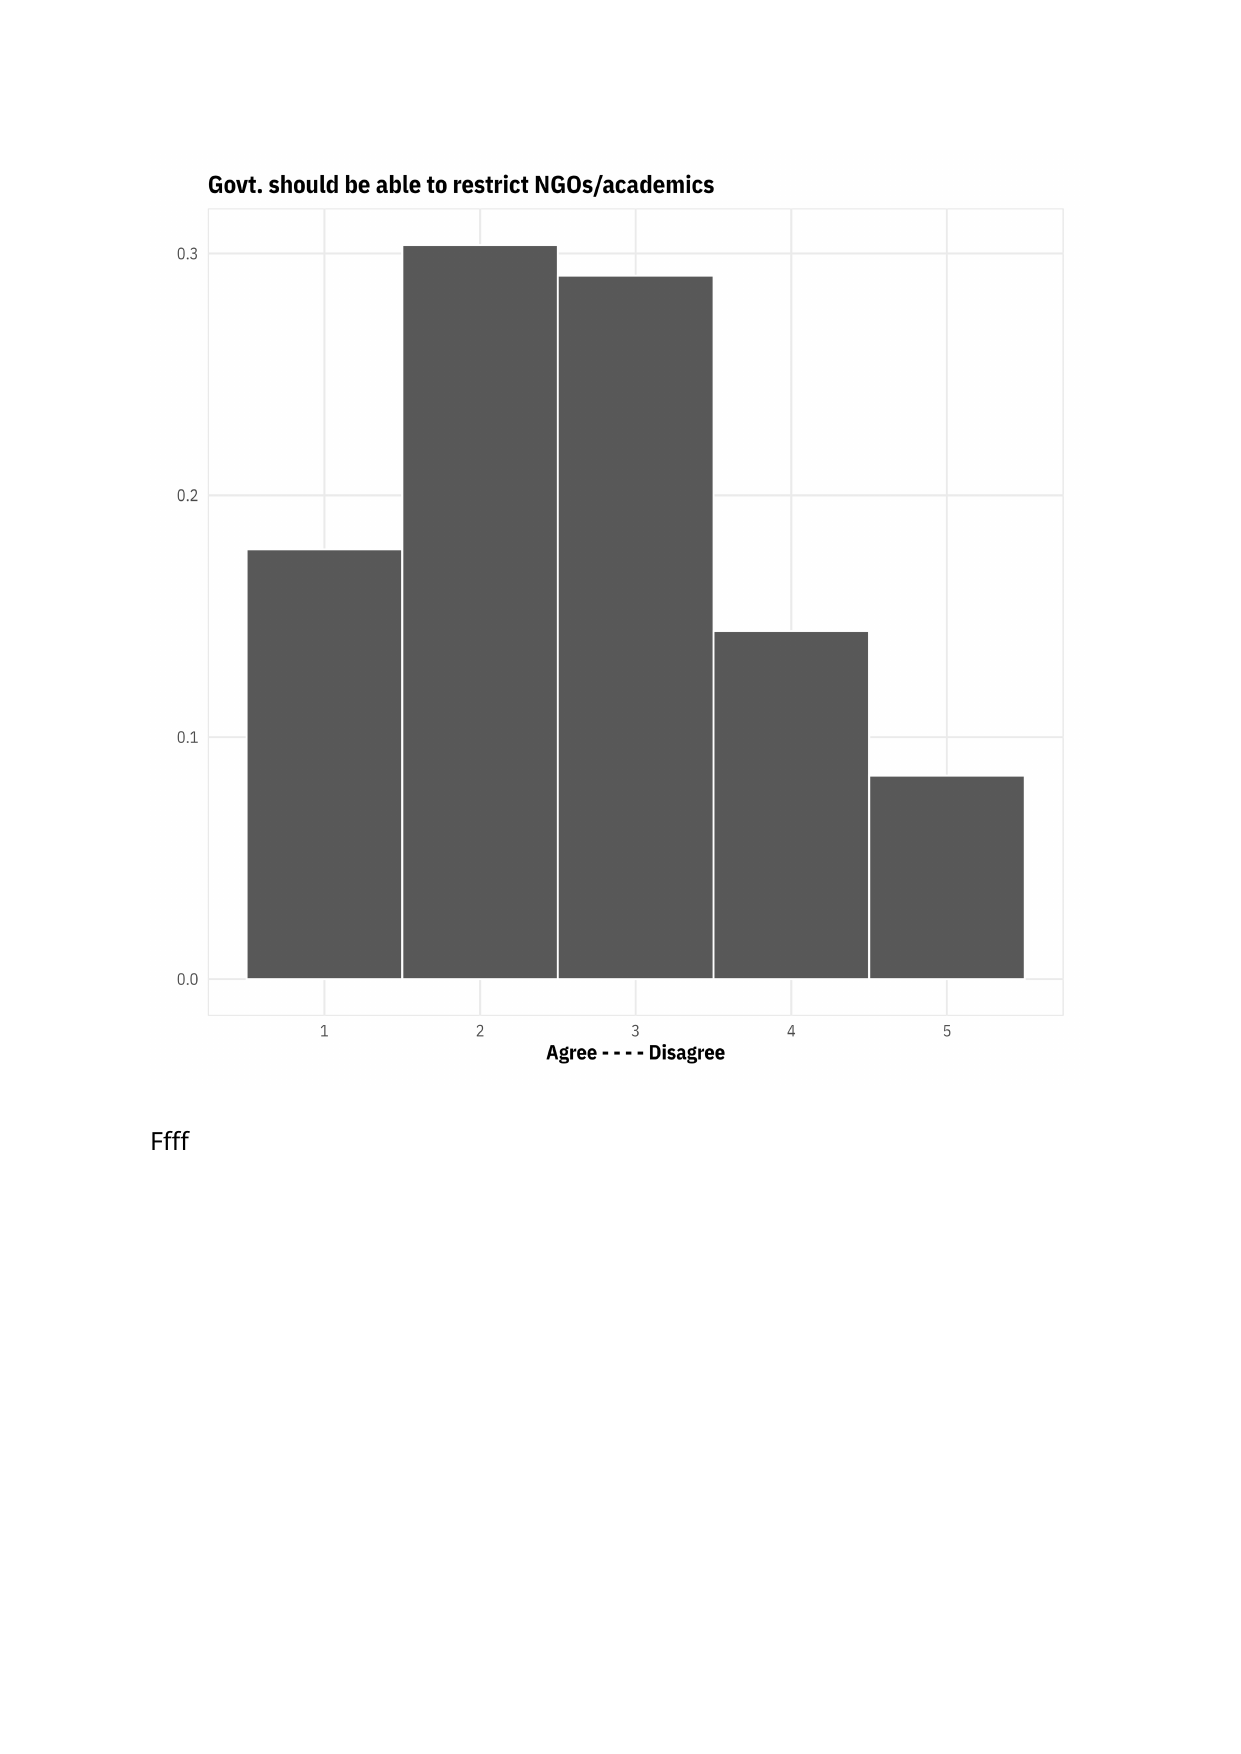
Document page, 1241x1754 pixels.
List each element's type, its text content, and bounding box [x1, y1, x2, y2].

picture [150, 150, 1090, 1090]
text Ffff [150, 1124, 1090, 1158]
